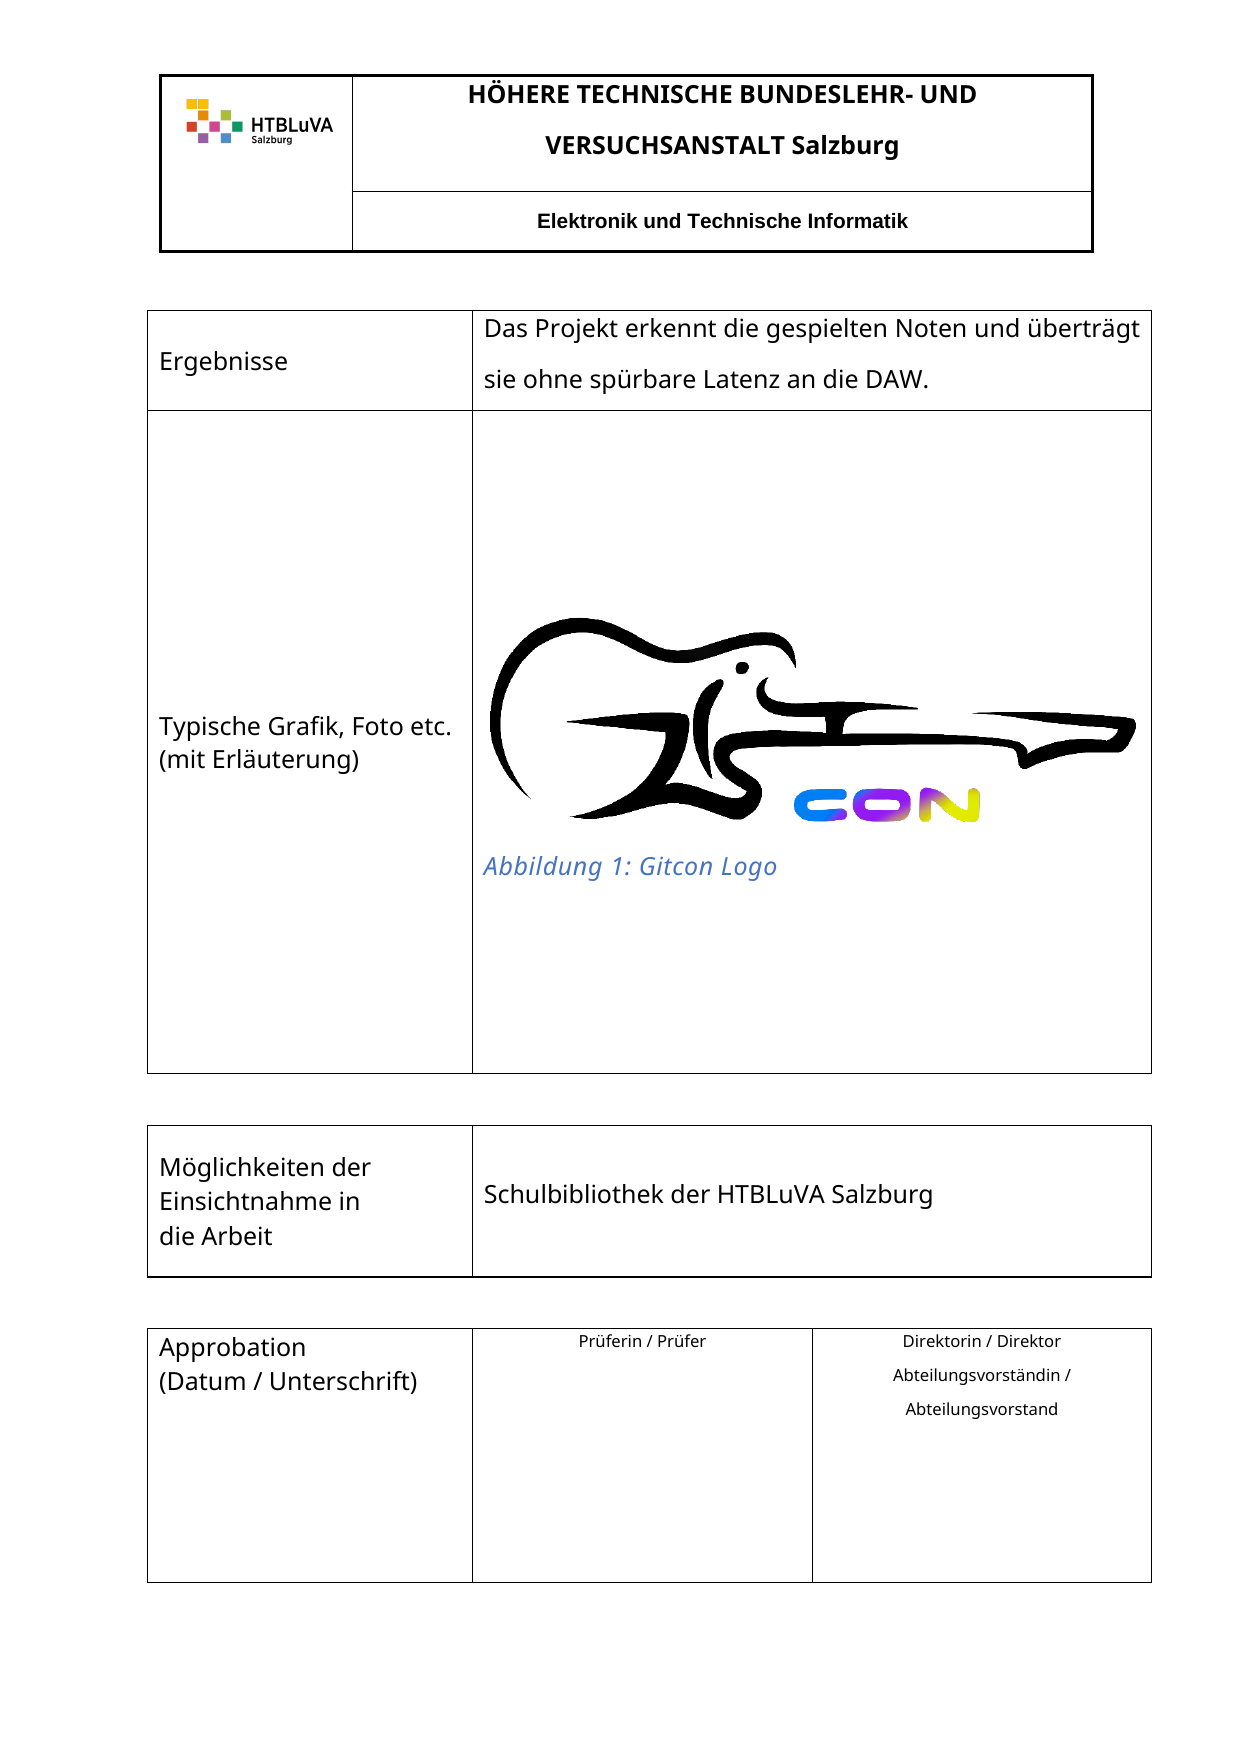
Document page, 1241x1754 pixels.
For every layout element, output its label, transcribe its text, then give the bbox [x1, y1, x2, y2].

table_header Schulbibliothek der HTBLuVA Salzburg [473, 1126, 1151, 1276]
table_header Möglichkeiten der Einsichtnahme in die Arbeit [148, 1126, 472, 1276]
table_cell Typische Grafik, Foto etc. (mit Erläuterung) [148, 411, 472, 1073]
table_header Direktorin / Direktor Abteilungsvorständin / Abteilungsvorstand [813, 1329, 1151, 1582]
table_header Ergebnisse [148, 311, 472, 410]
picture [164, 79, 352, 163]
table_cell Abbildung 1: Gitcon Logo [473, 411, 1151, 1073]
table_header Prüferin / Prüfer [473, 1329, 812, 1582]
table_header Approbation (Datum / Unterschrift) [148, 1329, 472, 1582]
picture [483, 601, 1141, 833]
table_header Das Projekt erkennt die gespielten Noten und überträgt sie ohne spürbare Latenz an die DAW. [473, 311, 1151, 410]
